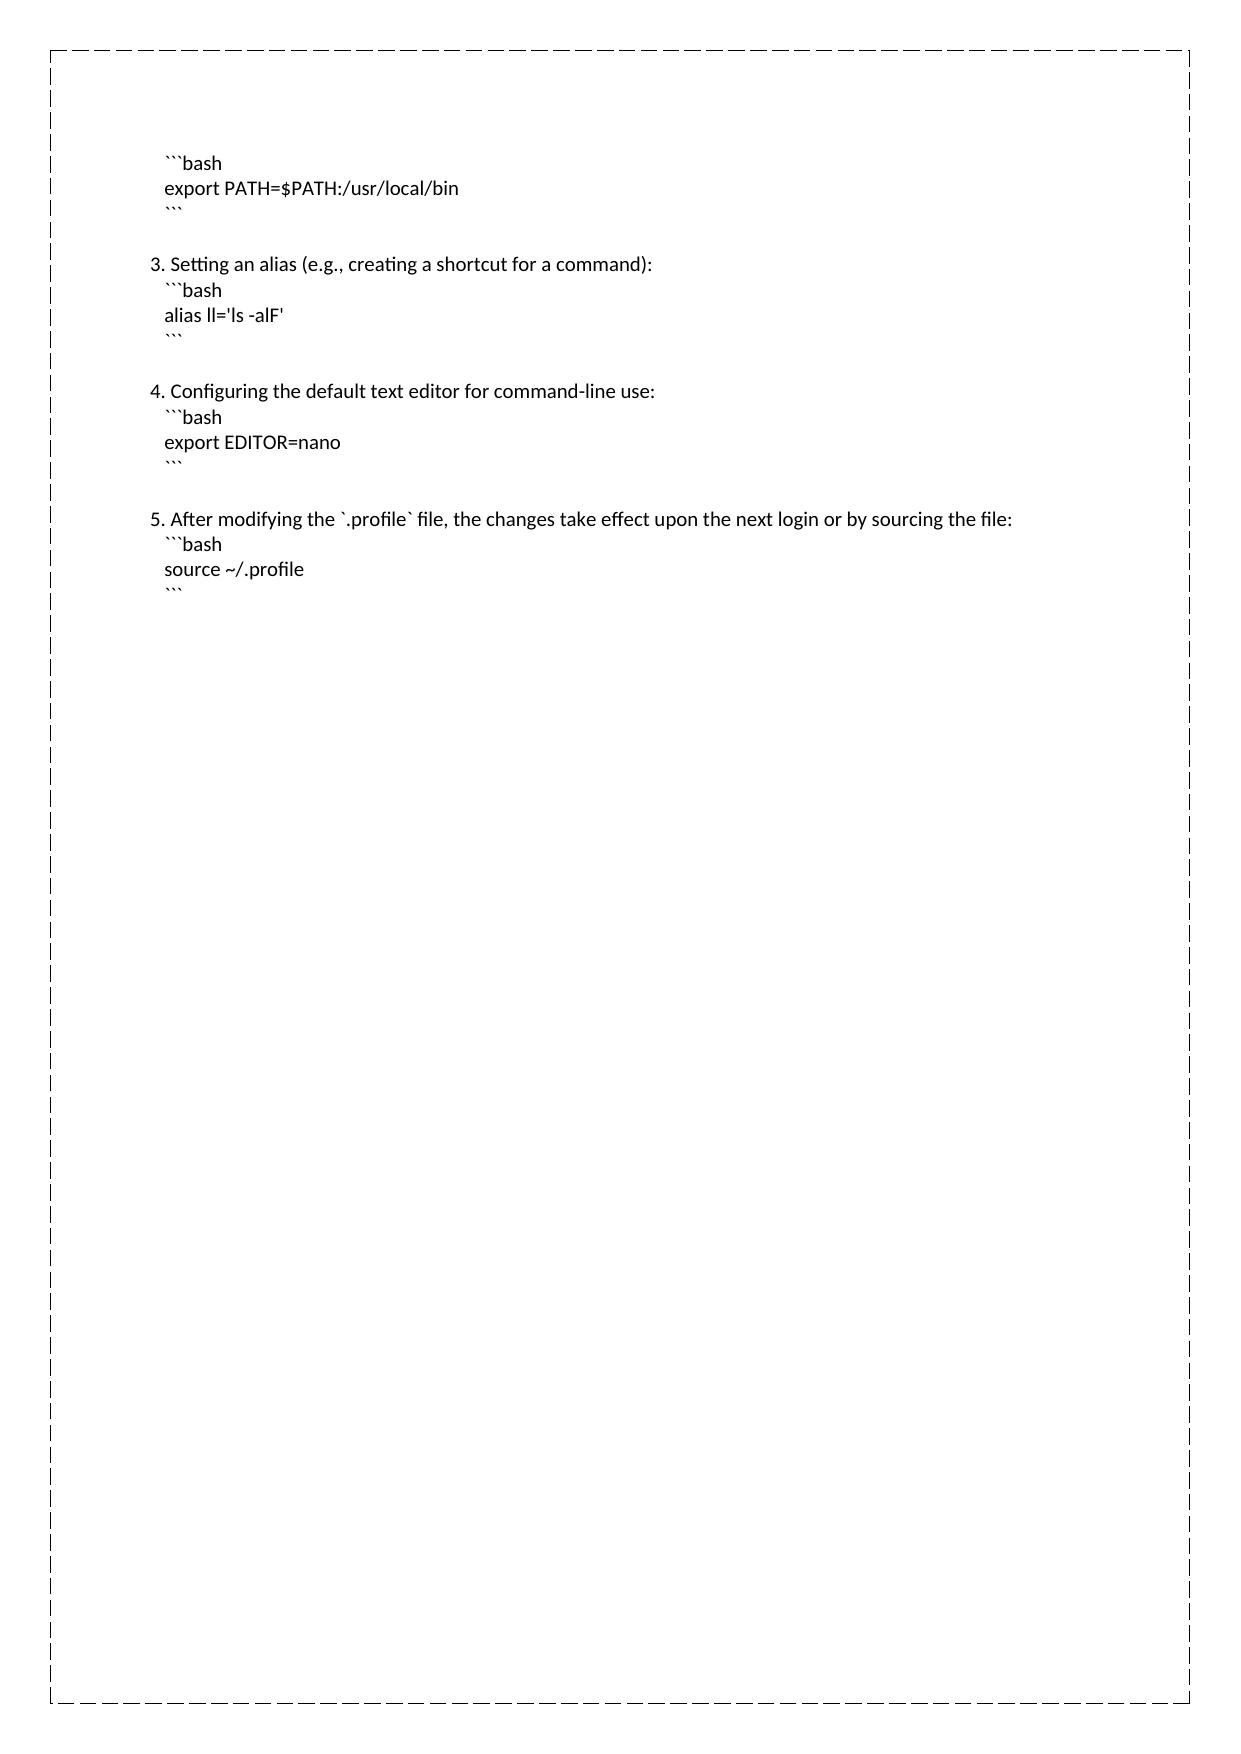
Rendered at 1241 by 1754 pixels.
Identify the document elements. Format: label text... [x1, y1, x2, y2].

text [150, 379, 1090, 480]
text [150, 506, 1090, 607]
text ``` [150, 201, 1090, 226]
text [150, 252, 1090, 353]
text ```bash [150, 150, 1090, 175]
text export PATH=$PATH:/usr/local/bin [150, 175, 1090, 201]
